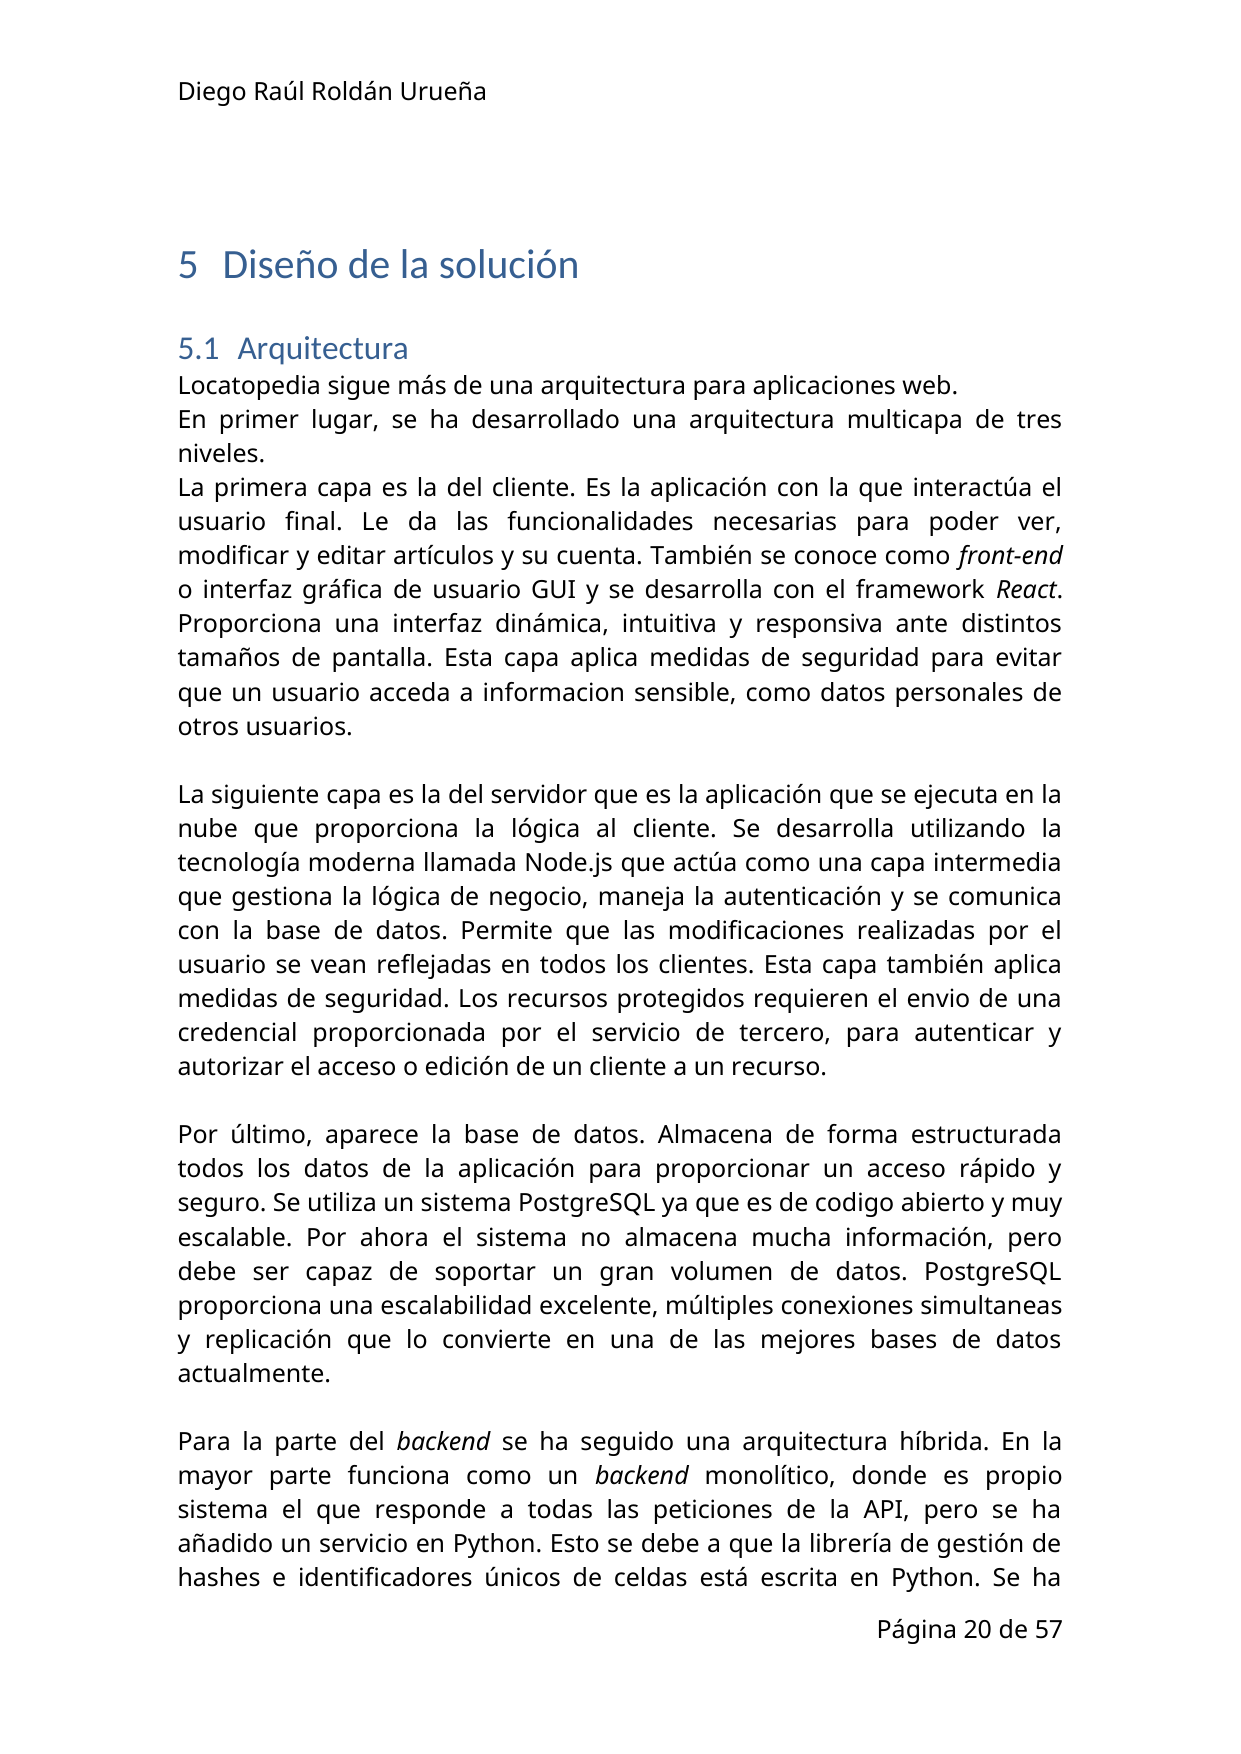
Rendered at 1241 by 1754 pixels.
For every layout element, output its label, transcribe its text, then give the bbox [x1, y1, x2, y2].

subtitle Arquitectura [177, 327, 1063, 368]
text La primera capa es la del cliente. Es la aplicación con la que interactúa el usuario final. Le da las funcionalidades necesarias para poder ver, modificar y editar artículos y su cuenta. También se conoce como front-end o interfaz gráfica de usuario GUI y se desarrolla con el framework React. Proporciona una interfaz dinámica, intuitiva y responsiva ante distintos tamaños de pantalla. Esta capa aplica medidas de seguridad para evitar que un usuario acceda a informacion sensible, como datos personales de otros usuarios. [177, 470, 1063, 742]
text Locatopedia sigue más de una arquitectura para aplicaciones web. [177, 368, 1063, 402]
text Por último, aparece la base de datos. Almacena de forma estructurada todos los datos de la aplicación para proporcionar un acceso rápido y seguro. Se utiliza un sistema PostgreSQL ya que es de codigo abierto y muy escalable. Por ahora el sistema no almacena mucha información, pero debe ser capaz de soportar un gran volumen de datos. PostgreSQL proporciona una escalabilidad excelente, múltiples conexiones simultaneas y replicación que lo convierte en una de las mejores bases de datos actualmente. [177, 1117, 1063, 1389]
text En primer lugar, se ha desarrollado una arquitectura multicapa de tres niveles. [177, 402, 1063, 470]
text La siguiente capa es la del servidor que es la aplicación que se ejecuta en la nube que proporciona la lógica al cliente. Se desarrolla utilizando la tecnología moderna llamada Node.js que actúa como una capa intermedia que gestiona la lógica de negocio, maneja la autenticación y se comunica con la base de datos. Permite que las modificaciones realizadas por el usuario se vean reflejadas en todos los clientes. Esta capa también aplica medidas de seguridad. Los recursos protegidos requieren el envio de una credencial proporcionada por el servicio de tercero, para autenticar y autorizar el acceso o edición de un cliente a un recurso. [177, 776, 1063, 1083]
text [177, 1423, 1063, 1594]
subtitle Diseño de la solución [177, 238, 1063, 289]
